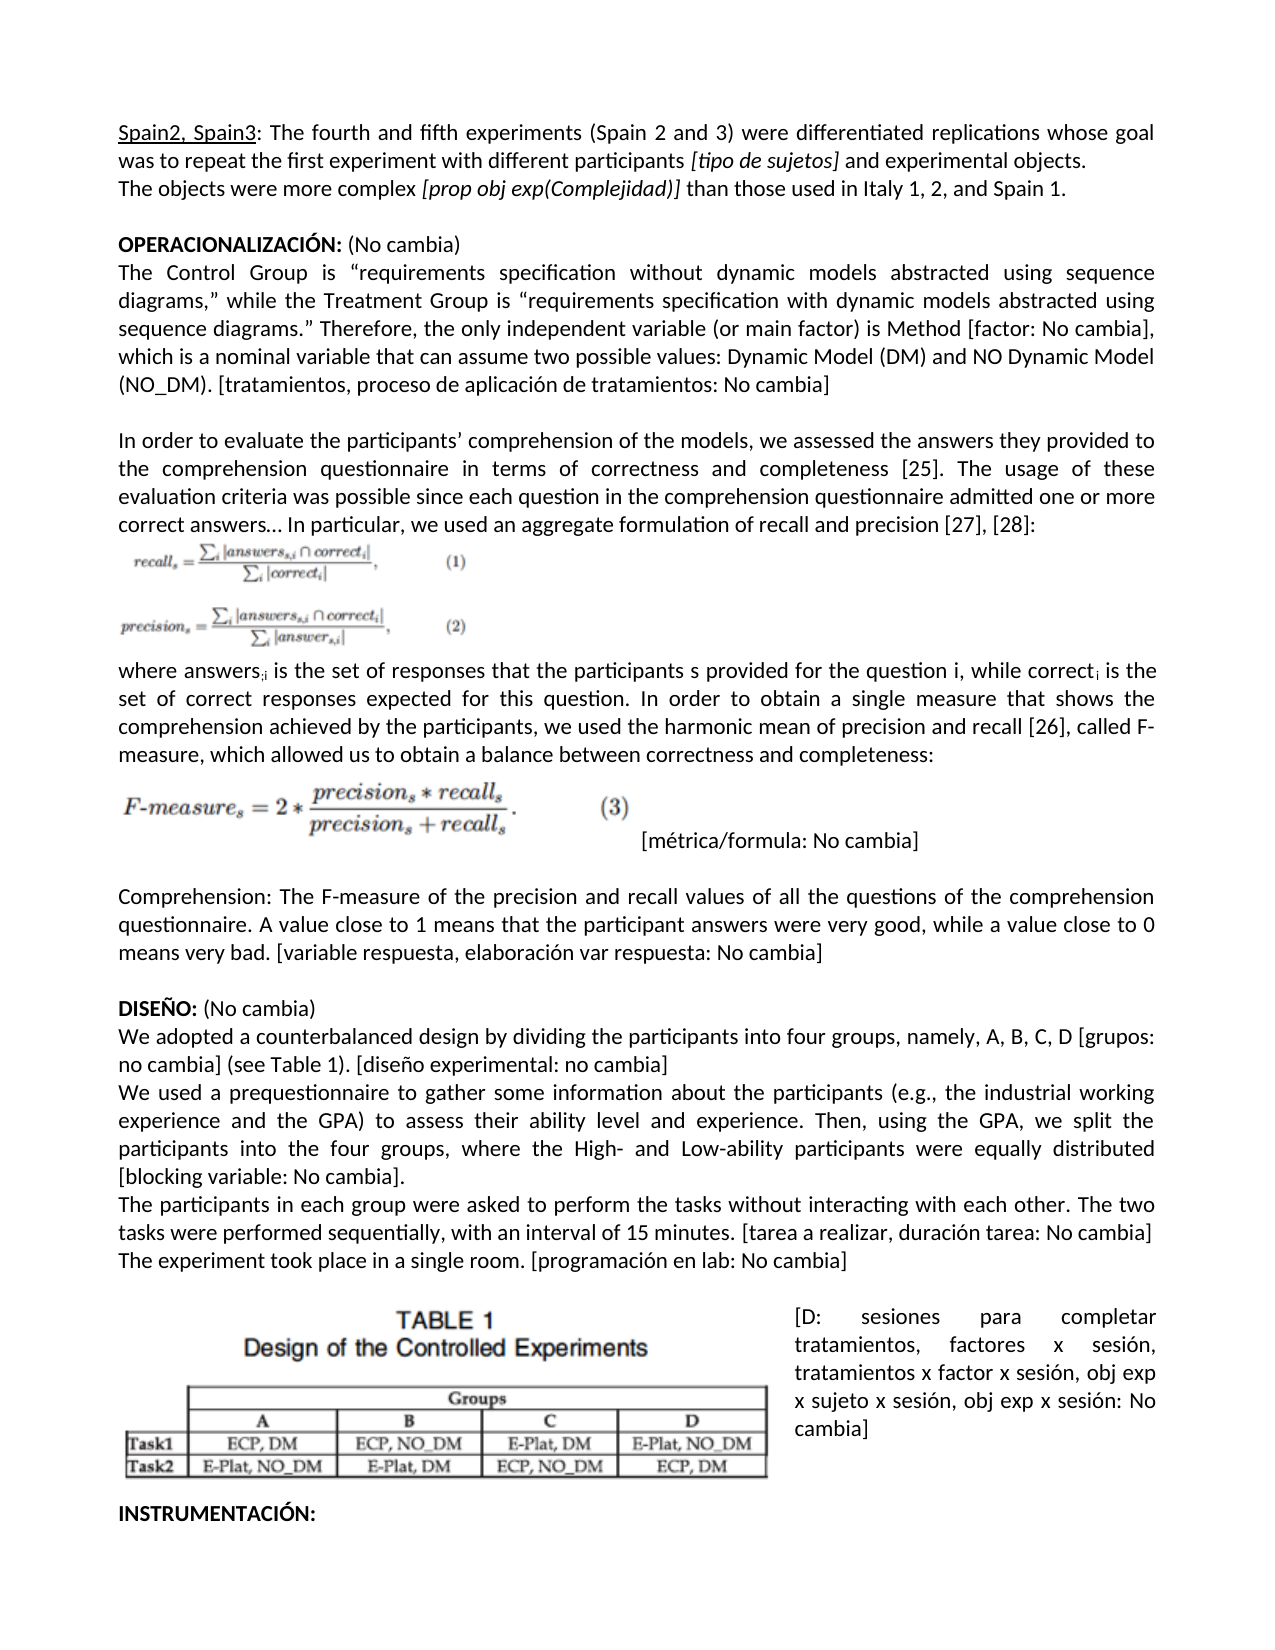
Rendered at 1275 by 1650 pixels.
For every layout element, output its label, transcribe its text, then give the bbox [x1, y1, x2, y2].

text In order to evaluate the participants’ comprehension of the models, we assessed the answers they provided to the comprehension questionnaire in terms of correctness and completeness [25]. The usage of these evaluation criteria was possible since each question in the comprehension questionnaire admitted one or more correct answers… In particular, we used an aggregate formulation of recall and precision [27], [28]: [118, 426, 1157, 538]
picture [118, 538, 470, 656]
text The Control Group is “requirements specification without dynamic models abstracted using sequence diagrams,” while the Treatment Group is “requirements specification with dynamic models abstracted using sequence diagrams.” Therefore, the only independent variable (or main factor) is Method [factor: No cambia], which is a nominal variable that can assume two possible values: Dynamic Model (DM) and NO Dynamic Model (NO_DM). [tratamientos, proceso de aplicación de tratamientos: No cambia] [118, 258, 1157, 398]
text The experiment took place in a single room. [programación en lab: No cambia] [118, 1246, 1157, 1274]
text INSTRUMENTACIÓN: [118, 1499, 1157, 1527]
text We used a prequestionnaire to gather some information about the participants (e.g., the industrial working experience and the GPA) to assess their ability level and experience. Then, using the GPA, we split the participants into the four groups, where the High- and Low-ability participants were equally distributed [blocking variable: No cambia]. [118, 1078, 1157, 1190]
text The participants in each group were asked to perform the tasks without interacting with each other. The two tasks were performed sequentially, with an interval of 15 minutes. [tarea a realizar, duración tarea: No cambia] [118, 1190, 1157, 1246]
text Spain2, Spain3: The fourth and fifth experiments (Spain 2 and 3) were differentiated replications whose goal was to repeat the first experiment with different participants [tipo de sujetos] and experimental objects. [118, 118, 1157, 174]
text DISEÑO: (No cambia) [118, 994, 1157, 1022]
text where answers;i is the set of responses that the participants s provided for the question i, while correcti is the set of correct responses expected for this question. In order to obtain a single measure that shows the comprehension achieved by the participants, we used the harmonic mean of precision and recall [26], called F-measure, which allowed us to obtain a balance between correctness and completeness: [118, 656, 1157, 768]
text [D: sesiones para completar tratamientos, factores x sesión, tratamientos x factor x sesión, obj exp x sujeto x sesión, obj exp x sesión: No cambia] [776, 1302, 1157, 1443]
picture [118, 767, 641, 849]
text Comprehension: The F-measure of the precision and recall values of all the questions of the comprehension questionnaire. A value close to 1 means that the participant answers were very good, while a value close to 0 means very bad. [variable respuesta, elaboración var respuesta: No cambia] [118, 882, 1157, 966]
picture [118, 1302, 776, 1489]
text We adopted a counterbalanced design by dividing the participants into four groups, namely, A, B, C, D [grupos: no cambia] (see Table 1). [diseño experimental: no cambia] [118, 1022, 1157, 1078]
text The objects were more complex [prop obj exp(Complejidad)] than those used in Italy 1, 2, and Spain 1. [118, 174, 1157, 202]
text OPERACIONALIZACIÓN: (No cambia) [118, 230, 1157, 258]
